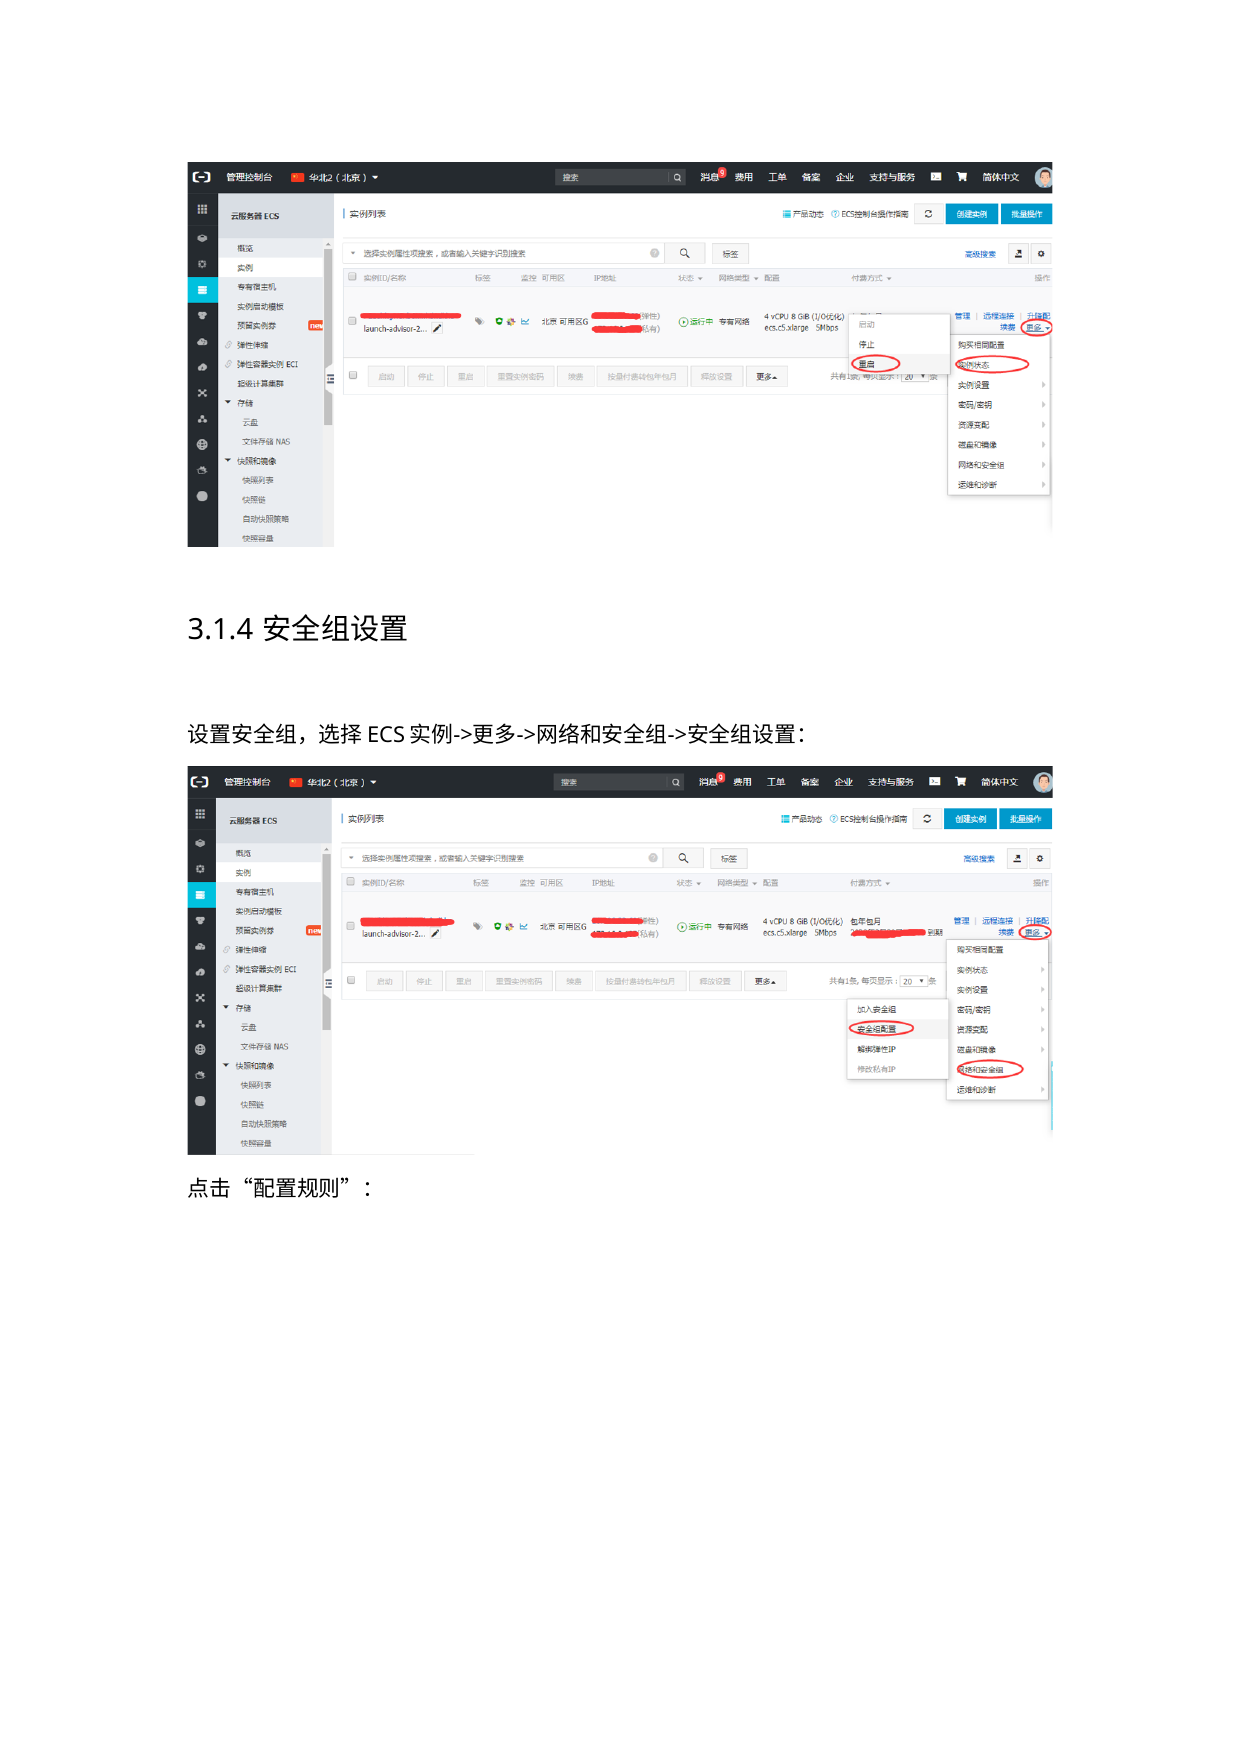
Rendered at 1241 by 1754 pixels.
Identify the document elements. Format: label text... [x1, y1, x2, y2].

picture [1018, 816, 1035, 822]
picture [187, 766, 1053, 1155]
picture [187, 162, 1053, 547]
text 点击“配置规则”： [187, 1170, 1053, 1203]
text 设置安全组，选择ECS实例->更多->网络和安全组->安全组设置： [187, 717, 1053, 749]
picture [1013, 211, 1036, 217]
subtitle 安全组设置 [187, 594, 1053, 659]
